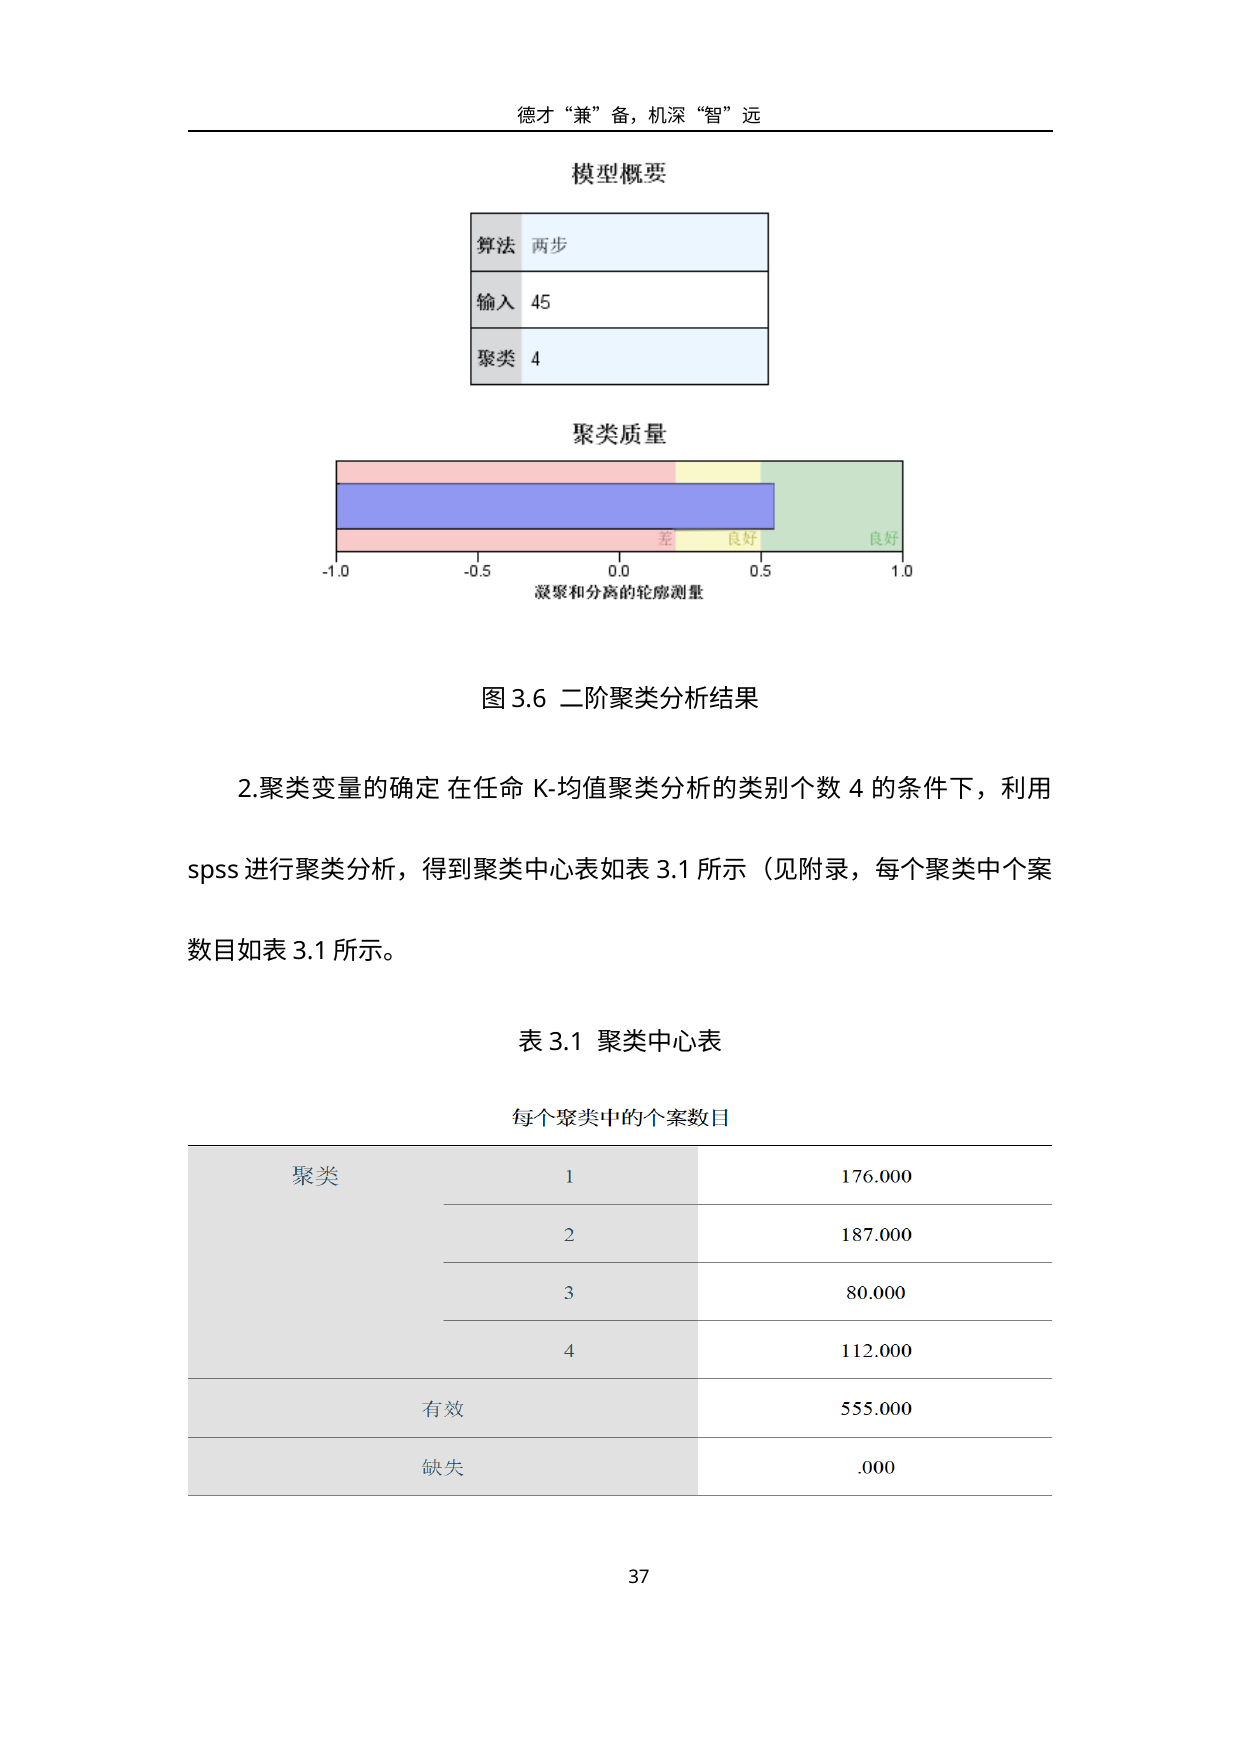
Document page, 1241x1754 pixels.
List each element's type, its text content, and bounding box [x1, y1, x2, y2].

text 表3.1 聚类中心表 [187, 1007, 1053, 1072]
picture [188, 1088, 1053, 1502]
text 2.聚类变量的确定 在任命 K-均值聚类分析的类别个数 4 的条件下，利用spss进行聚类分析，得到聚类中心表如表3.1所示（见附录，每个聚类中个案数目如表3.1所示。 [187, 754, 1053, 981]
text 图3.6 二阶聚类分析结果 [187, 664, 1053, 729]
picture [275, 151, 965, 621]
